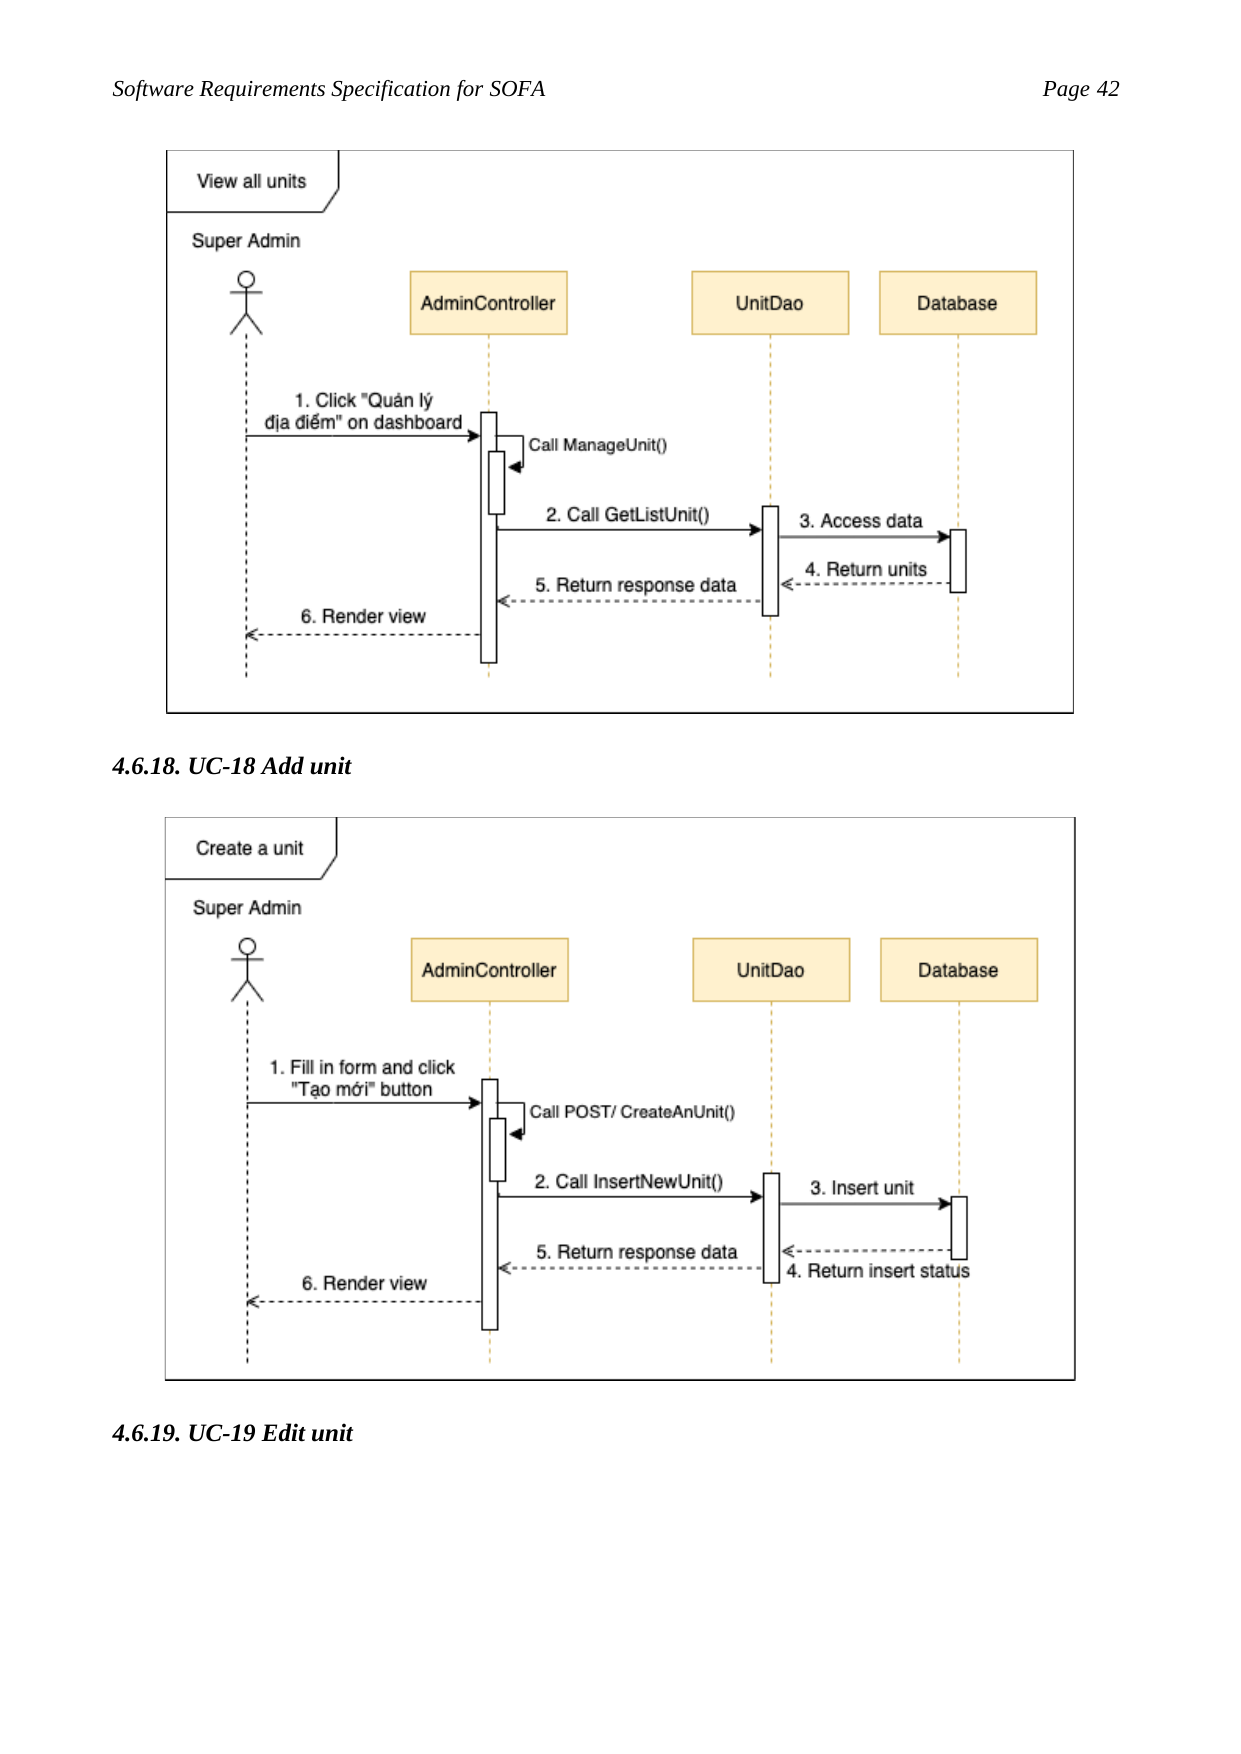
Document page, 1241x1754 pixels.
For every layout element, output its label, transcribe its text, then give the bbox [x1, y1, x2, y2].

text 4.6.19. UC-19 Edit unit [112, 1418, 1128, 1447]
picture [166, 150, 1074, 714]
picture [164, 817, 1076, 1381]
text 4.6.18. UC-18 Add unit [112, 751, 1128, 780]
